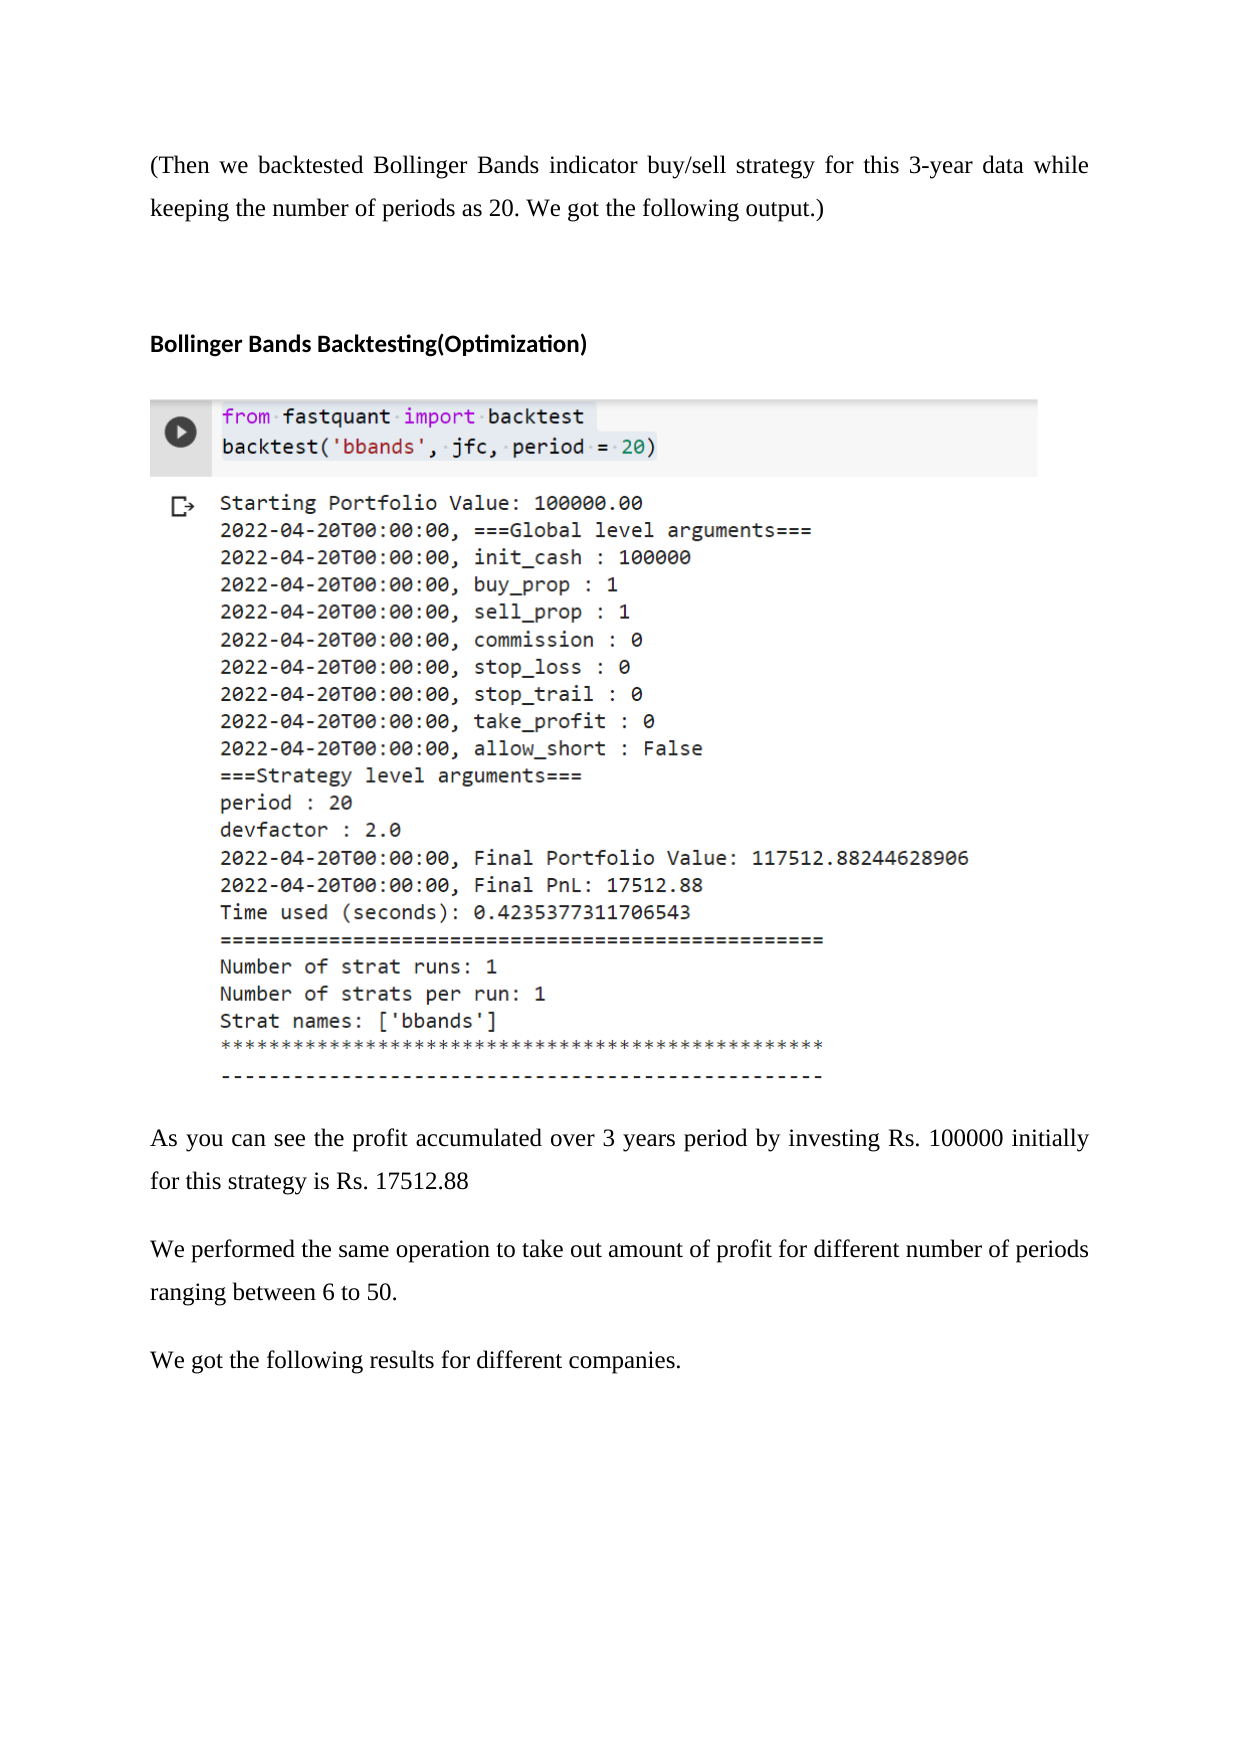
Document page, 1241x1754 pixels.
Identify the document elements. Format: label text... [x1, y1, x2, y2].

text As you can see the profit accumulated over 3 years period by investing Rs. 100000 initially for this strategy is Rs. 17512.88 [150, 1123, 1090, 1195]
text We performed the same operation to take out amount of profit for different number of periods ranging between 6 to 50. [150, 1234, 1090, 1306]
text We got the following results for different companies. [150, 1345, 1090, 1374]
text Bollinger Bands Backtesting(Optimization) [150, 328, 1090, 359]
text (Then we backtested Bollinger Bands indicator buy/sell strategy for this 3-year data while keeping the number of periods as 20. We got the following output.) [150, 150, 1090, 222]
picture [150, 398, 1038, 1084]
